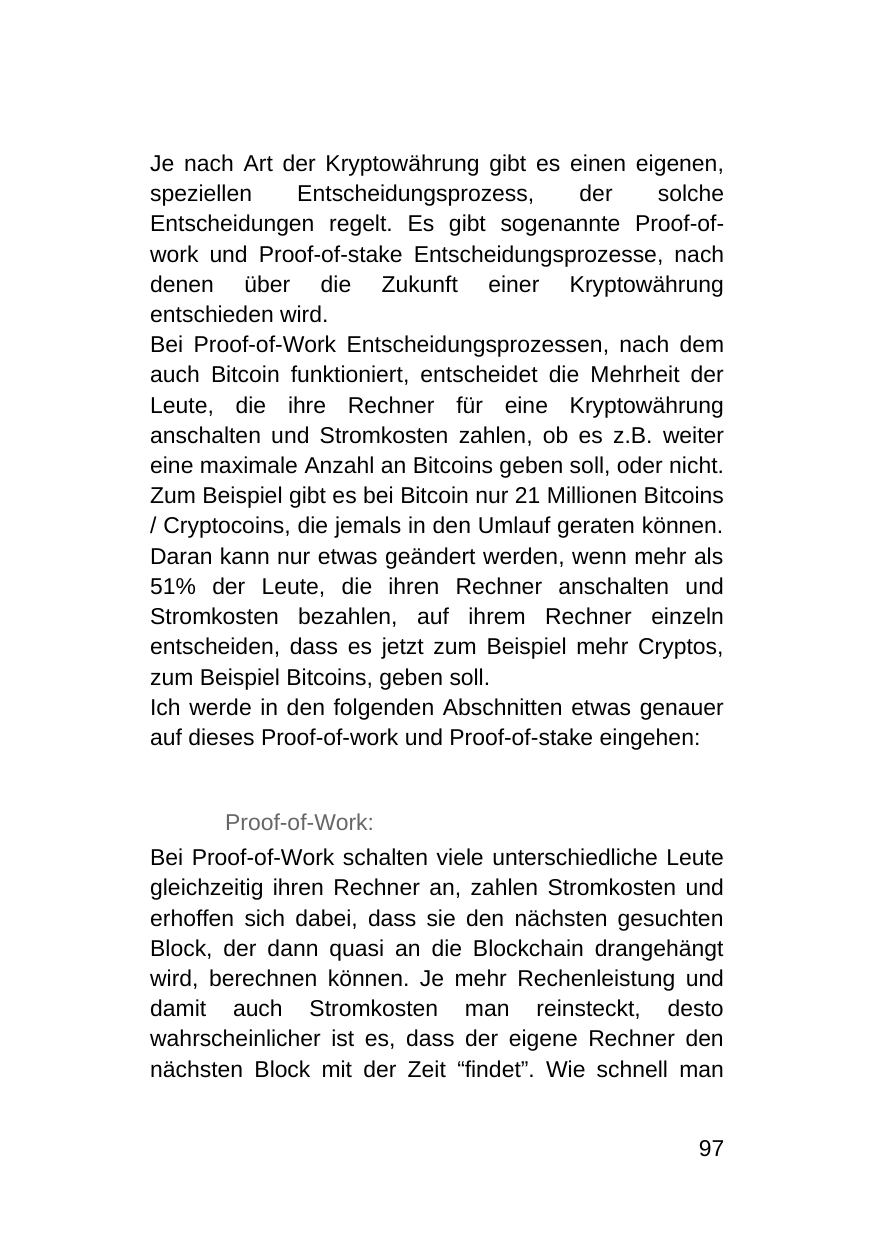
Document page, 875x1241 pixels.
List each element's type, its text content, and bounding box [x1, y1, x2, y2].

subtitle Proof-of-Work: [225, 809, 724, 836]
text Bei Proof-of-Work Entscheidungsprozessen, nach dem auch Bitcoin funktioniert, entscheidet die Mehrheit der Leute, die ihre Rechner für eine Kryptowährung anschalten und Stromkosten zahlen, ob es z.B. weiter eine maximale Anzahl an Bitcoins geben soll, oder nicht. Zum Beispiel gibt es bei Bitcoin nur 21 Millionen Bitcoins / Cryptocoins, die jemals in den Umlauf geraten können. Daran kann nur etwas geändert werden, wenn mehr als 51% der Leute, die ihren Rechner anschalten und Stromkosten bezahlen, auf ihrem Rechner einzeln entscheiden, dass es jetzt zum Beispiel mehr Cryptos, zum Beispiel Bitcoins, geben soll. [150, 331, 724, 690]
text Ich werde in den folgenden Abschnitten etwas genauer auf dieses Proof-of-work und Proof-of-stake eingehen: [150, 694, 724, 750]
text Je nach Art der Kryptowährung gibt es einen eigenen, speziellen Entscheidungsprozess, der solche Entscheidungen regelt. Es gibt sogenannte Proof-of-work und Proof-of-stake Entscheidungsprozesse, nach denen über die Zukunft einer Kryptowährung entschieden wird. [150, 150, 724, 327]
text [150, 844, 724, 1082]
